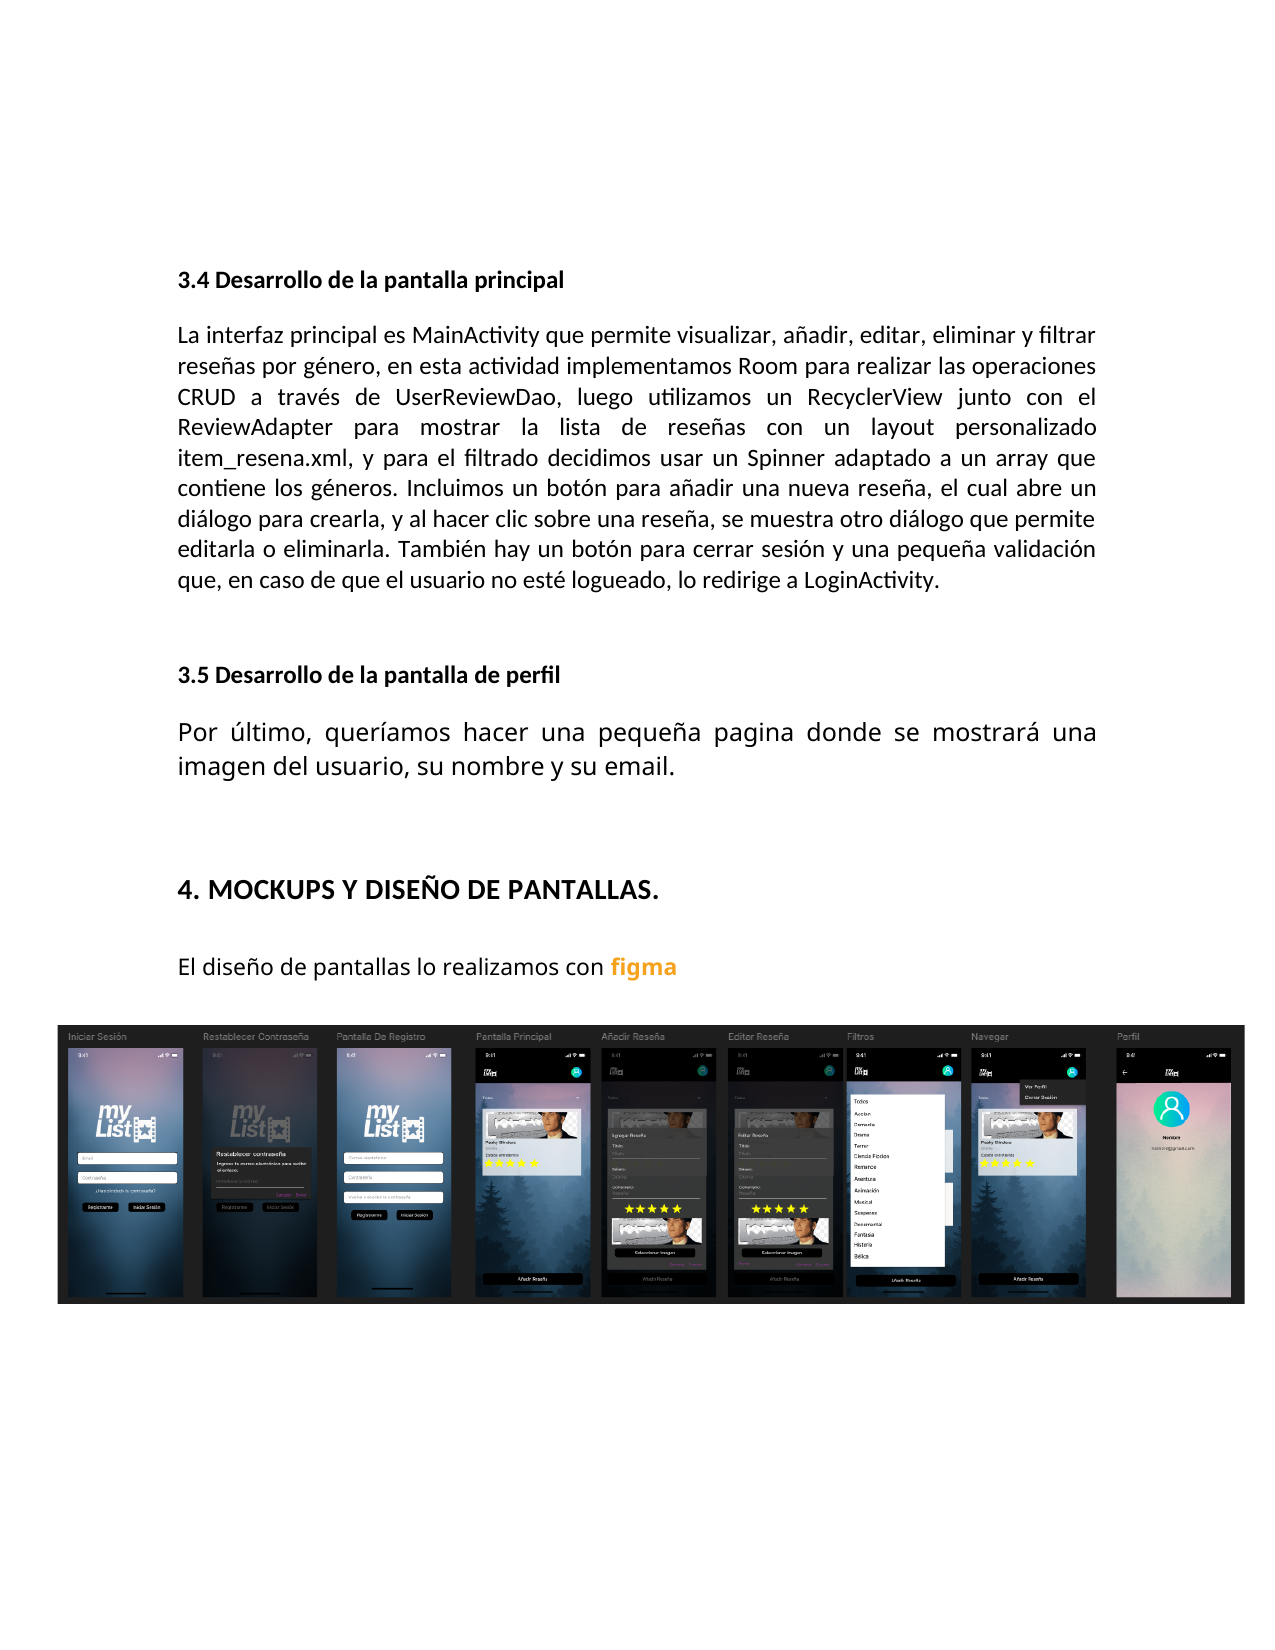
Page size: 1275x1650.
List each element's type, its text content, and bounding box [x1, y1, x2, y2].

subtitle La interfaz principal es MainActivity que permite visualizar, añadir, editar, eliminar y filtrar reseñas por género, en esta actividad implementamos Room para realizar las operaciones CRUD a través de UserReviewDao, luego utilizamos un RecyclerView junto con el ReviewAdapter para mostrar la lista de reseñas con un layout personalizado item_resena.xml, y para el filtrado decidimos usar un Spinner adaptado a un array que contiene los géneros. Incluimos un botón para añadir una nueva reseña, el cual abre un diálogo para crearla, y al hacer clic sobre una reseña, se muestra otro diálogo que permite editarla o eliminarla. También hay un botón para cerrar sesión y una pequeña validación que, en caso de que el usuario no esté logueado, lo redirige a LoginActivity. [177, 320, 1098, 594]
subtitle Desarrollo de la pantalla principal [177, 264, 1098, 295]
subtitle 4. Mockups y diseño de pantallas. [177, 871, 1098, 907]
picture [57, 1025, 1245, 1304]
subtitle Por último, queríamos hacer una pequeña pagina donde se mostrará una imagen del usuario, su nombre y su email. [177, 714, 1098, 783]
text El diseño de pantallas lo realizamos con figma [177, 951, 1098, 982]
subtitle Desarrollo de la pantalla de perfil [177, 659, 1098, 689]
